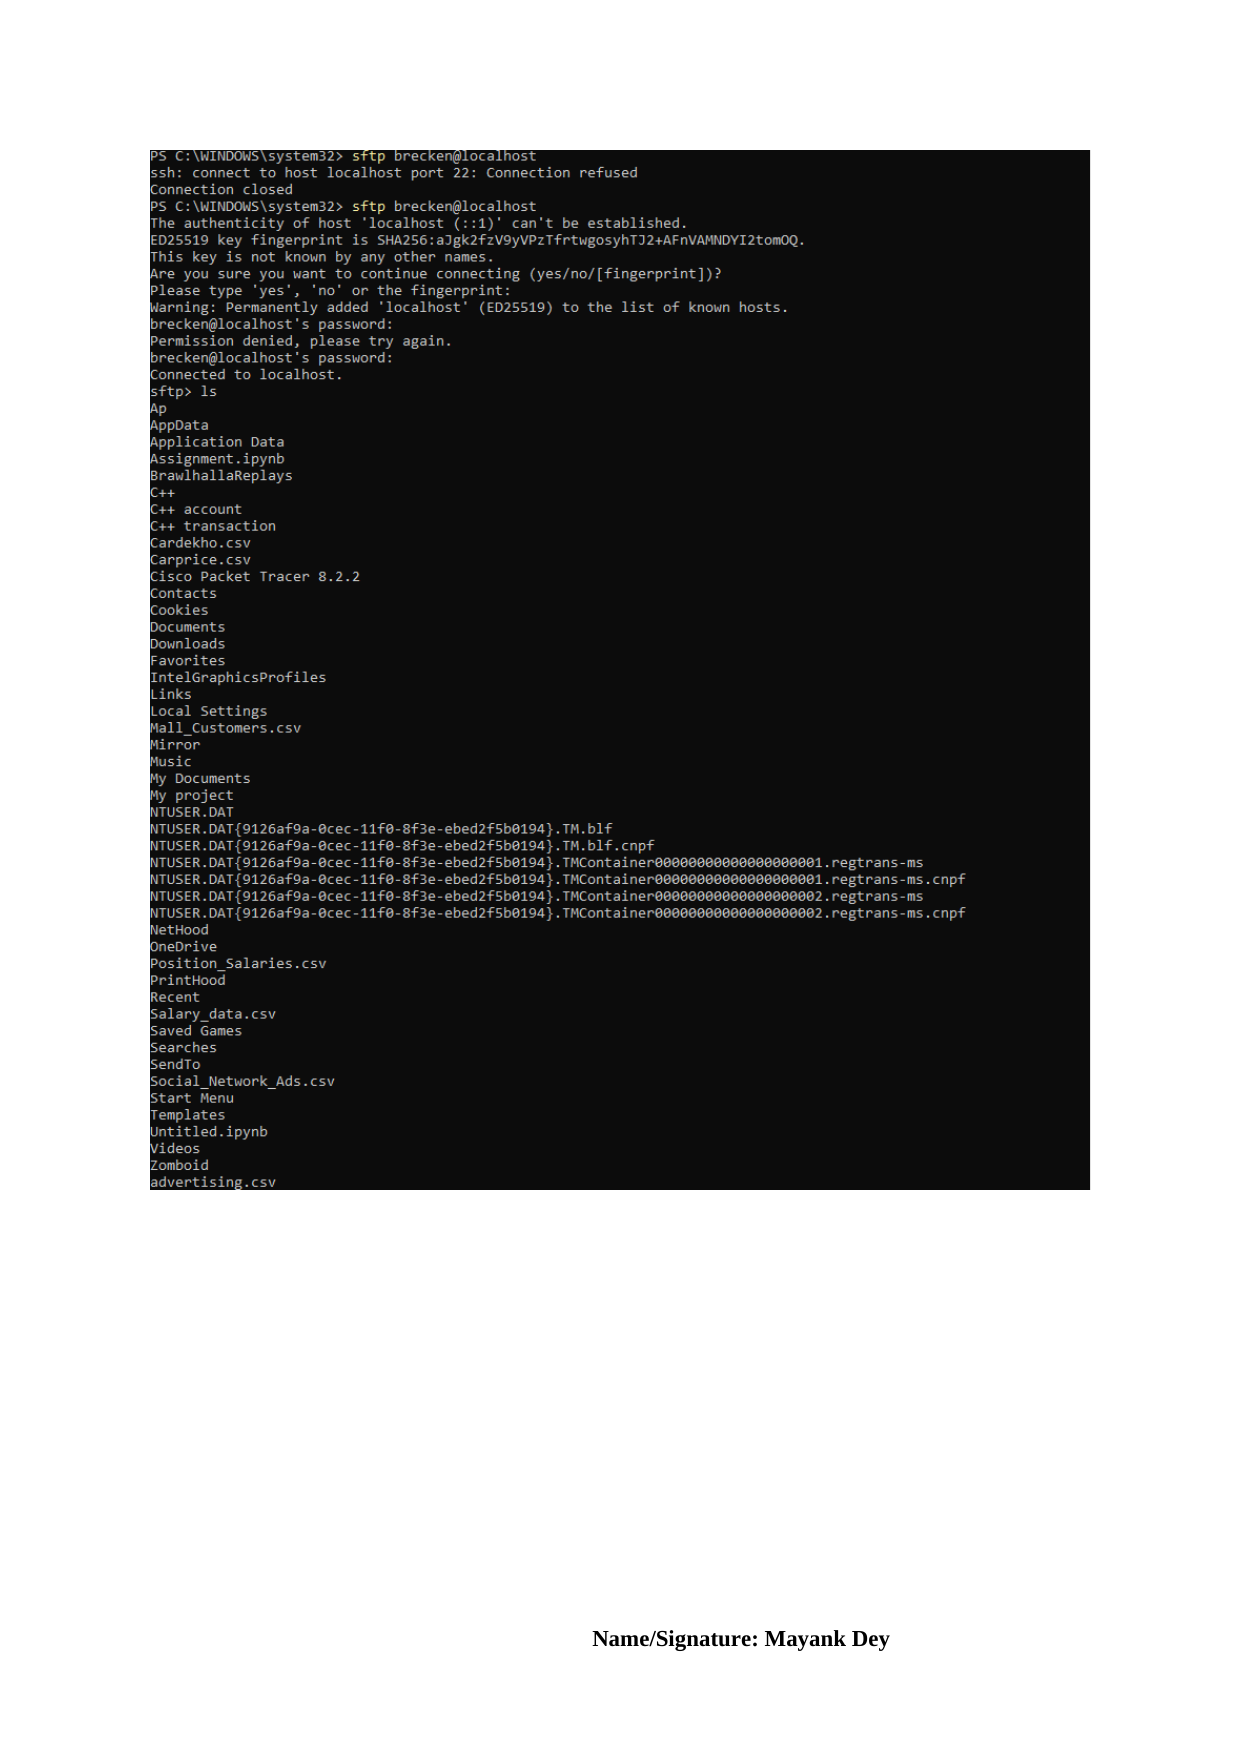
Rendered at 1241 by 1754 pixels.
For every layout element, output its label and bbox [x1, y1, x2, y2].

picture [150, 150, 1091, 1190]
